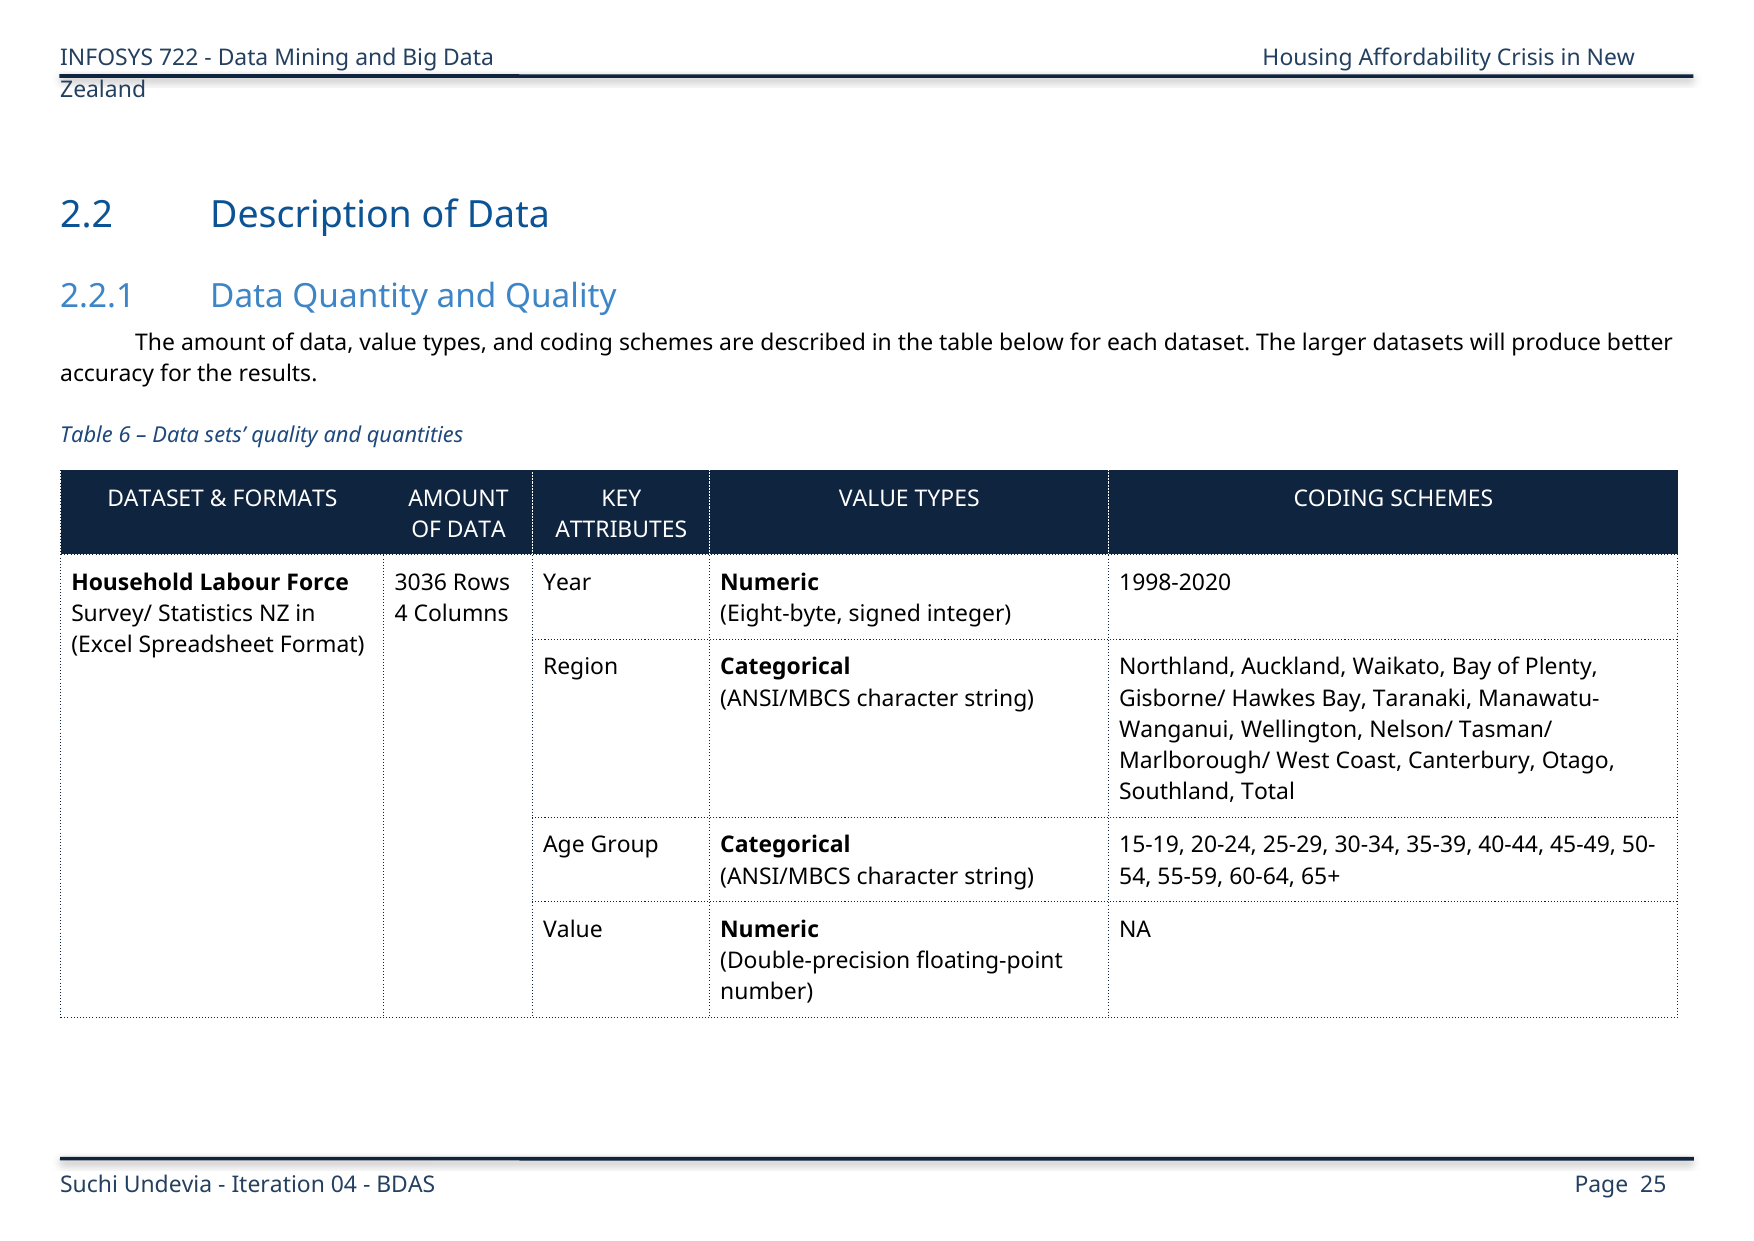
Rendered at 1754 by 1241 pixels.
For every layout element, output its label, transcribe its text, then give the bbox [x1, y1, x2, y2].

table_cell Numeric (Double-precision floating-point number) [710, 901, 1108, 1017]
table_header VALUE TYPES [710, 470, 1108, 554]
table_cell Region [533, 639, 709, 817]
subtitle 2.2 Description of Data [60, 187, 1694, 238]
table_header CODING SCHEMES [1109, 470, 1678, 554]
subtitle 2.2.1 Data Quantity and Quality [60, 272, 1694, 317]
table_cell Household Labour Force Survey/ Statistics NZ in (Excel Spreadsheet Format) [61, 554, 384, 1017]
table_cell Categorical (ANSI/MBCS character string) [710, 817, 1108, 901]
table_cell Numeric (Eight-byte, signed integer) [710, 554, 1108, 639]
table_cell Categorical (ANSI/MBCS character string) [710, 639, 1108, 817]
table_cell NA [1109, 901, 1678, 1017]
table_cell 3036 Rows 4 Columns [384, 554, 532, 1017]
table_cell 15-19, 20-24, 25-29, 30-34, 35-39, 40-44, 45-49, 50-54, 55-59, 60-64, 65+ [1109, 817, 1678, 901]
table_header KEY ATTRIBUTES [533, 470, 709, 554]
table_header AMOUNT OF DATA [384, 470, 532, 554]
text Table 6 – Data sets’ quality and quantities [60, 419, 1694, 449]
table_header DATASET & FORMATS [61, 470, 384, 554]
text The amount of data, value types, and coding schemes are described in the table below for each dataset. The larger datasets will produce better accuracy for the results. [60, 326, 1694, 388]
table_cell Value [533, 901, 709, 1017]
table_cell 1998-2020 [1109, 554, 1678, 639]
table_cell Year [533, 554, 709, 639]
table_cell Northland, Auckland, Waikato, Bay of Plenty, Gisborne/ Hawkes Bay, Taranaki, Manawatu-Wanganui, Wellington, Nelson/ Tasman/ Marlborough/ West Coast, Canterbury, Otago, Southland, Total [1109, 639, 1678, 817]
table_cell Age Group [533, 817, 709, 901]
